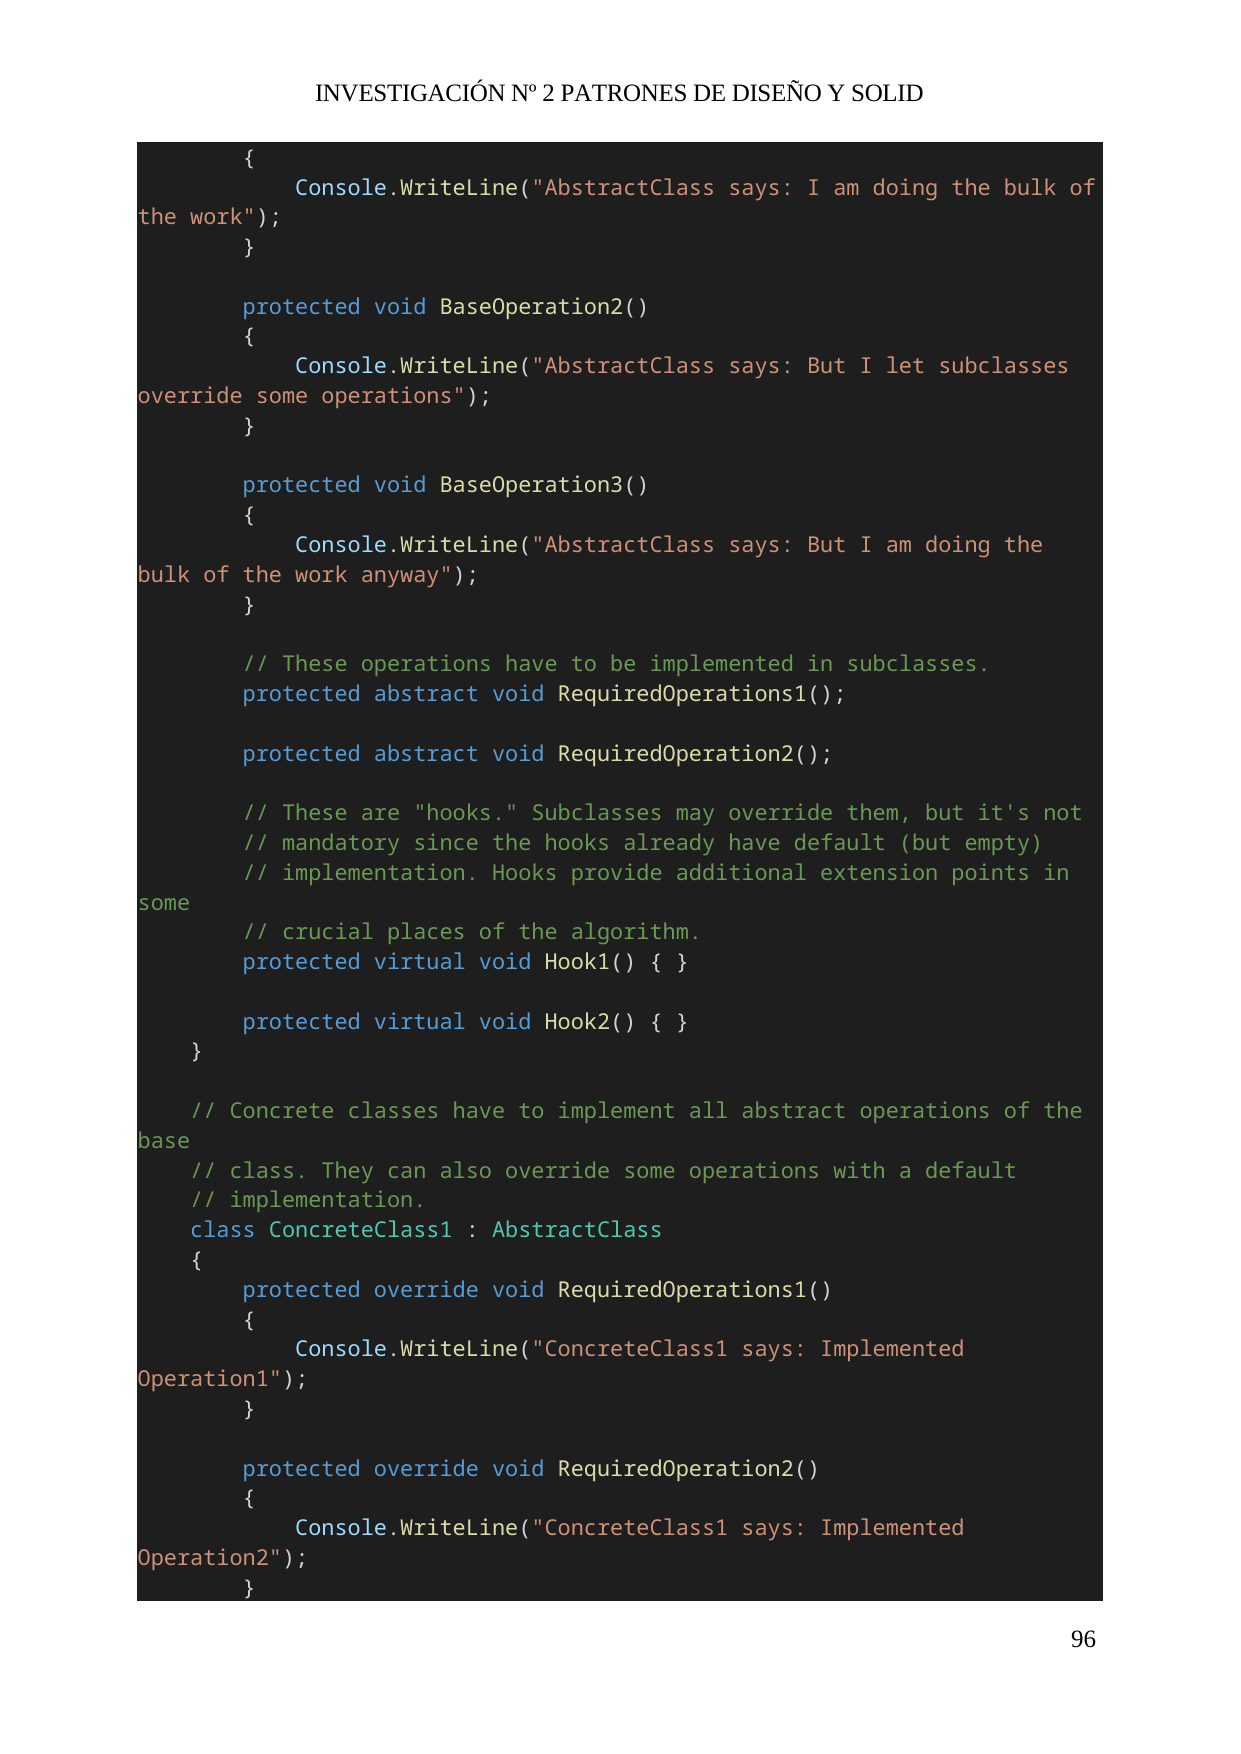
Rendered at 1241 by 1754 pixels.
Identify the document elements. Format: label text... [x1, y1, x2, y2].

text // These are "hooks." Subclasses may override them, but it's not [137, 797, 1103, 827]
text Console.WriteLine("AbstractClass says: But I let subclasses override some operations"); [137, 350, 1103, 410]
text protected abstract void RequiredOperations1(); [137, 678, 1103, 708]
text protected void BaseOperation3() [137, 469, 1103, 499]
text { [137, 1244, 1103, 1274]
text } [137, 1035, 1103, 1065]
text Console.WriteLine("ConcreteClass1 says: Implemented Operation1"); [137, 1333, 1103, 1393]
text // mandatory since the hooks already have default (but empty) [137, 827, 1103, 857]
text protected abstract void RequiredOperation2(); [137, 737, 1103, 767]
text } [137, 588, 1103, 618]
text protected void BaseOperation2() [137, 291, 1103, 320]
text protected virtual void Hook1() { } [137, 946, 1103, 976]
text // crucial places of the algorithm. [137, 916, 1103, 946]
text // class. They can also override some operations with a default [137, 1154, 1103, 1184]
text Console.WriteLine("ConcreteClass1 says: Implemented Operation2"); [137, 1512, 1103, 1572]
text { [137, 1482, 1103, 1512]
text // Concrete classes have to implement all abstract operations of the base [137, 1095, 1103, 1154]
text { [137, 499, 1103, 529]
text { [137, 320, 1103, 350]
text protected override void RequiredOperation2() [137, 1452, 1103, 1482]
text Console.WriteLine("AbstractClass says: But I am doing the bulk of the work anyway"); [137, 529, 1103, 588]
text // implementation. [137, 1184, 1103, 1214]
text // implementation. Hooks provide additional extension points in some [137, 857, 1103, 916]
text protected virtual void Hook2() { } [137, 1006, 1103, 1035]
text // These operations have to be implemented in subclasses. [137, 648, 1103, 678]
text } [137, 1393, 1103, 1423]
text } [137, 1572, 1103, 1601]
text Console.WriteLine("AbstractClass says: I am doing the bulk of the work"); [137, 171, 1103, 231]
text { [137, 142, 1103, 171]
text { [137, 1303, 1103, 1333]
text } [137, 410, 1103, 439]
text } [137, 231, 1103, 261]
text protected override void RequiredOperations1() [137, 1274, 1103, 1303]
text class ConcreteClass1 : AbstractClass [137, 1214, 1103, 1244]
